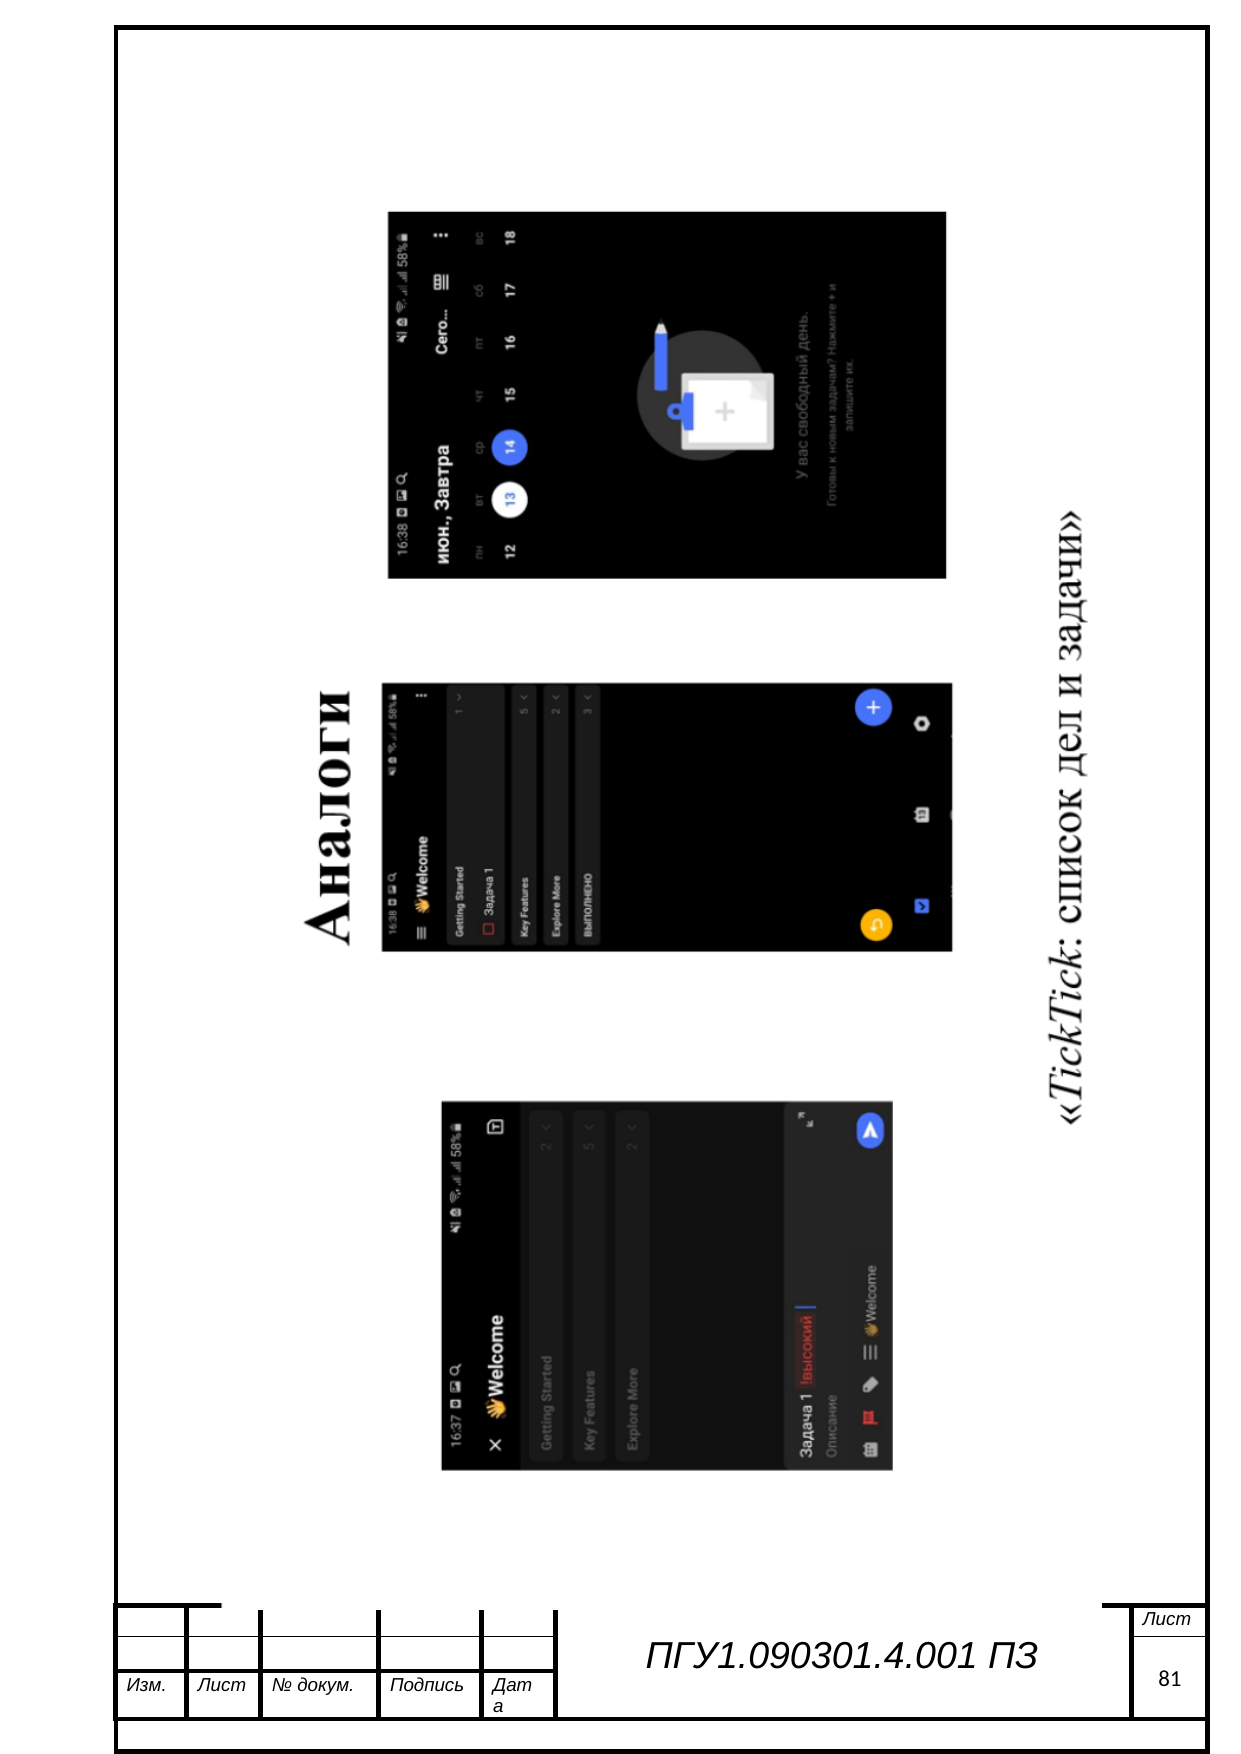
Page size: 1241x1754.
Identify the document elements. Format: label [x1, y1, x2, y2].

picture [222, 31, 1102, 1609]
